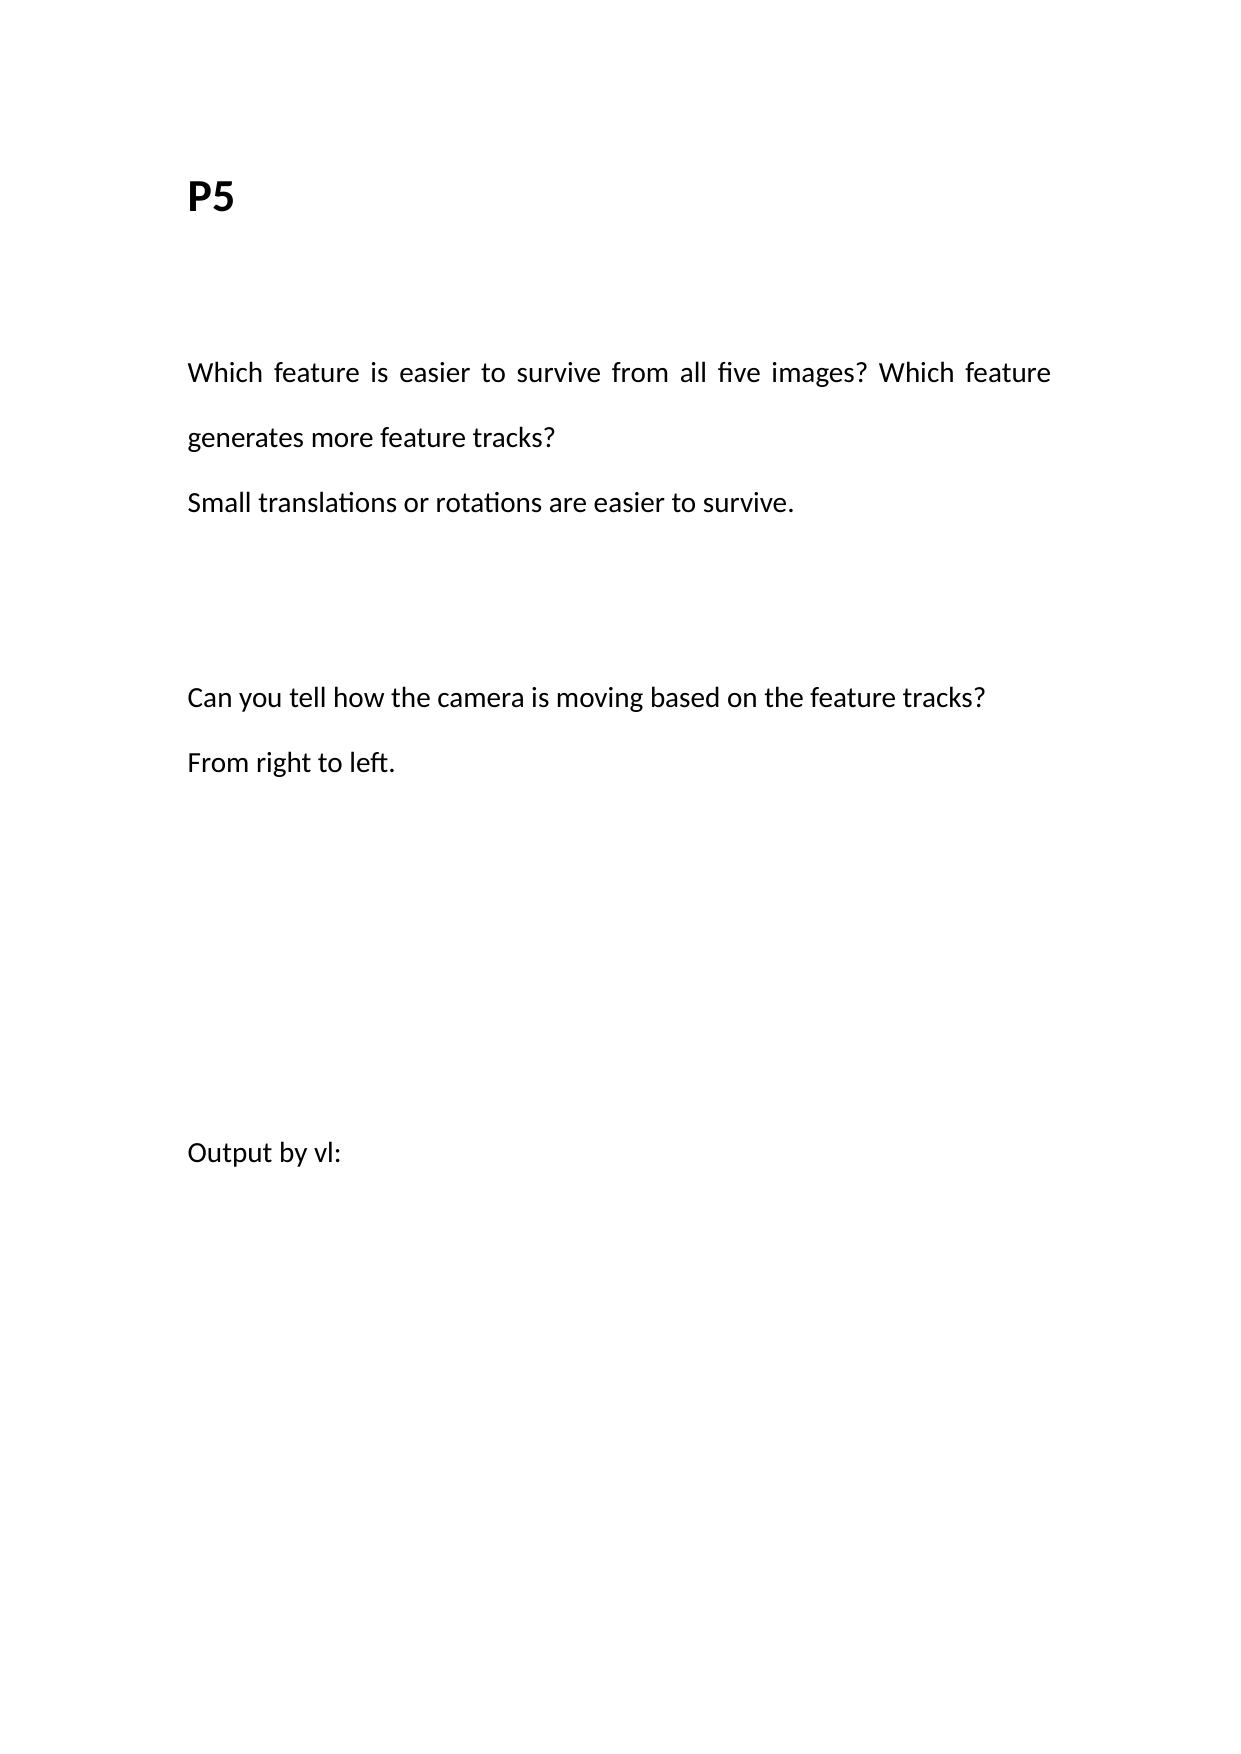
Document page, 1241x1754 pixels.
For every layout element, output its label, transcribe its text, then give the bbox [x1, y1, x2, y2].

text Output by vl: [187, 1119, 1053, 1184]
text Which feature is easier to survive from all five images? Which feature generates more feature tracks? [187, 339, 1053, 469]
subtitle P5 [187, 162, 1053, 227]
text From right to left. [187, 729, 1053, 794]
text Small translations or rotations are easier to survive. [187, 469, 1053, 534]
text Can you tell how the camera is moving based on the feature tracks? [187, 664, 1053, 729]
